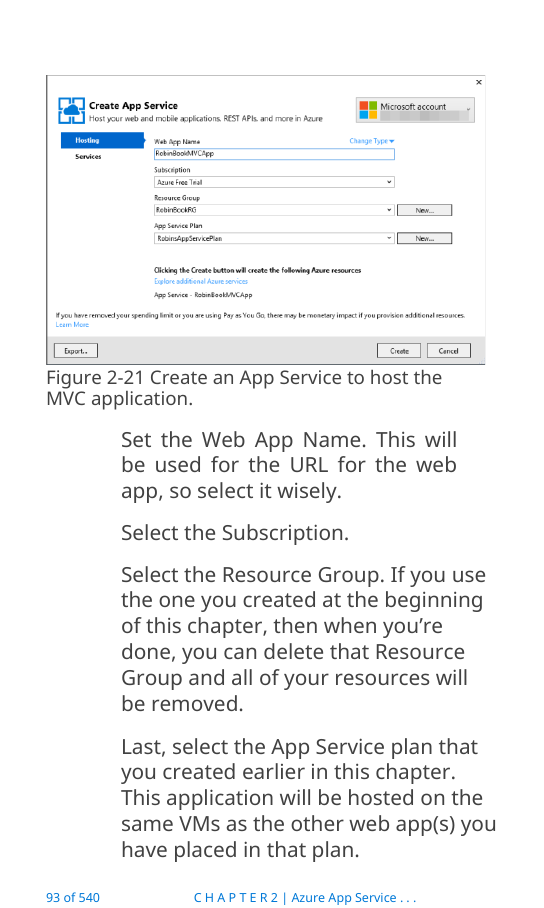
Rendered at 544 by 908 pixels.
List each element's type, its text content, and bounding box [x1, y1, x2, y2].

text 93 of 540 C H A P T E R 2 | Azure App Service . . . [46, 889, 497, 906]
text Select the Subscription. [121, 518, 497, 547]
text Last, select the App Service plan that you created earlier in this chapter. This application will be hosted on the same VMs as the other web app(s) you have placed in that plan. [121, 734, 497, 863]
picture [46, 75, 486, 365]
text Set the Web App Name. This will be used for the URL for the web app, so select it wisely. [121, 427, 458, 504]
text Select the Resource Group. If you use the one you created at the beginning of this chapter, then when you’re done, you can delete that Resource Group and all of your resources will be removed. [121, 562, 495, 718]
text Figure 2-21 Create an App Service to host the MVC application. [46, 367, 470, 410]
